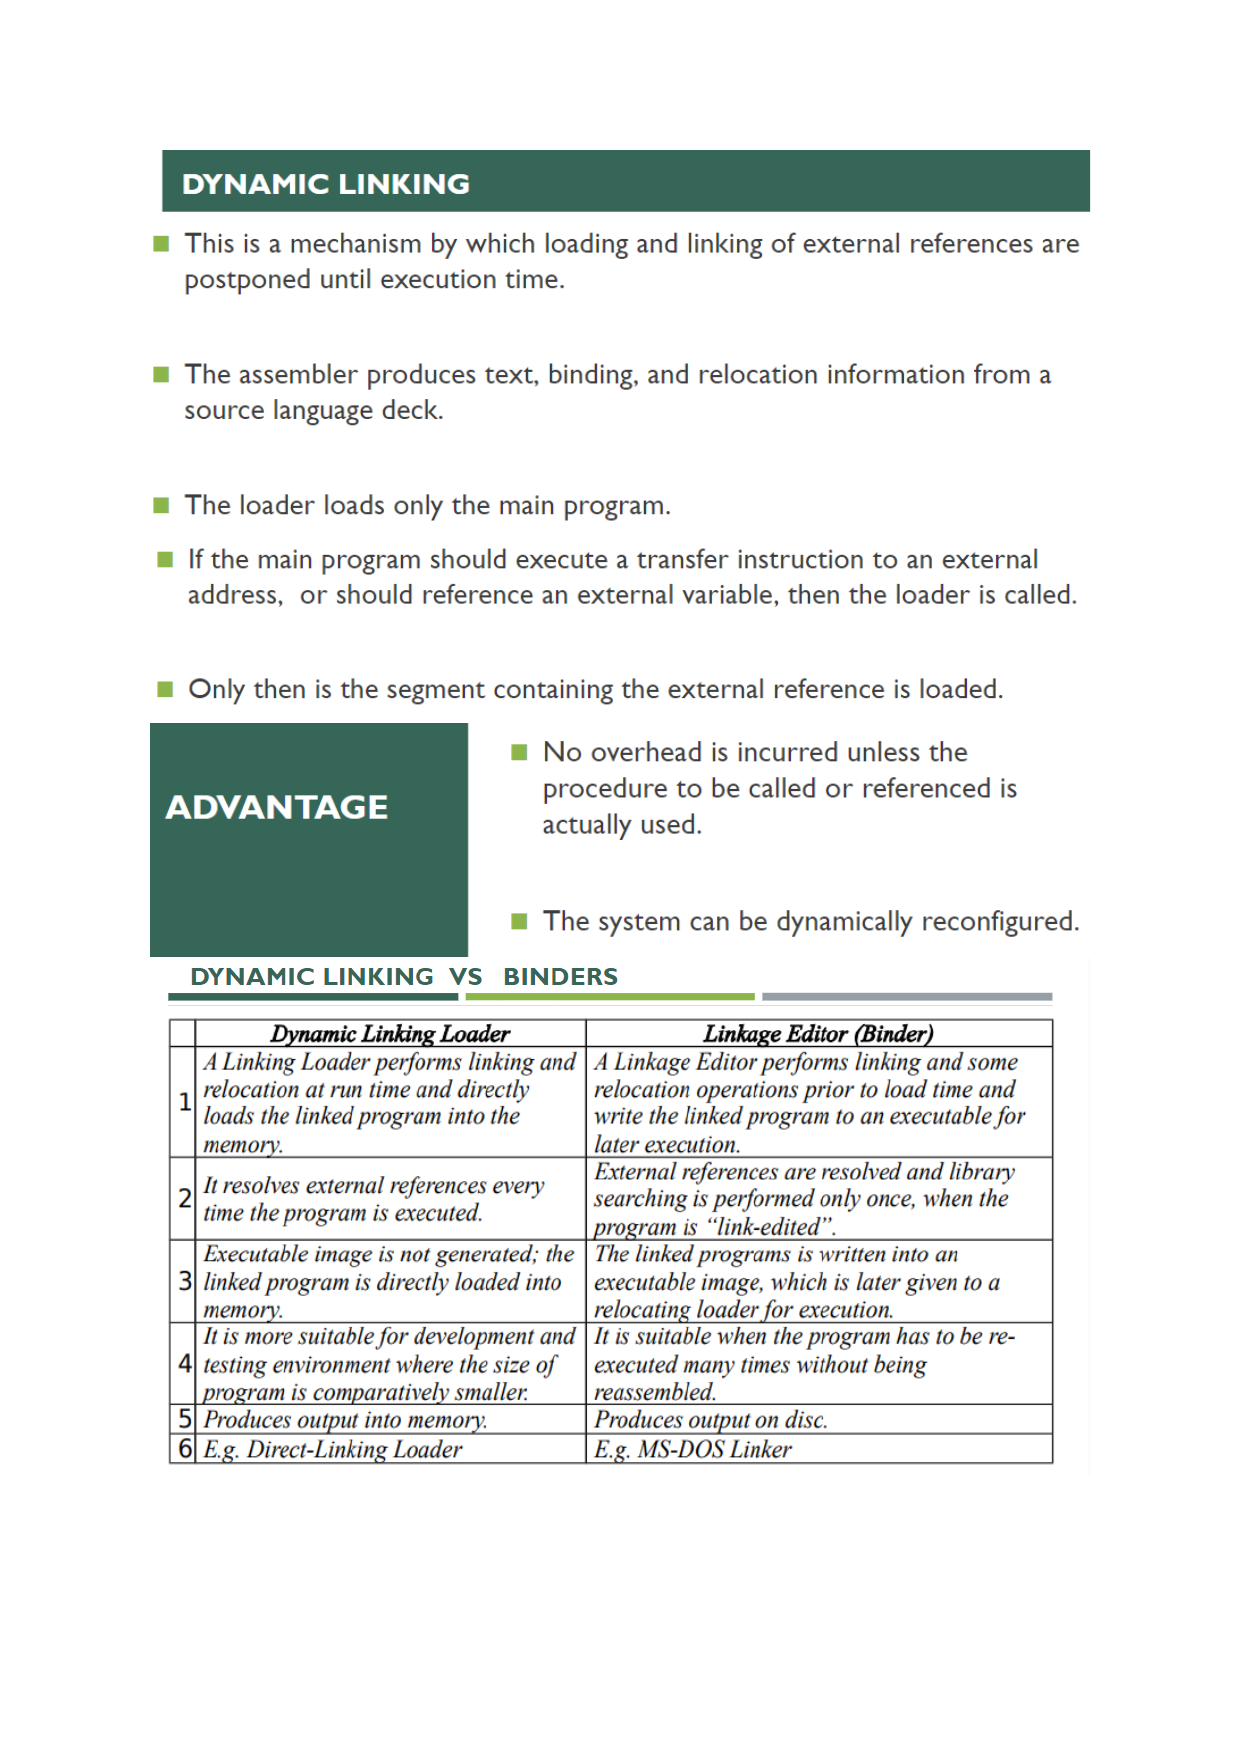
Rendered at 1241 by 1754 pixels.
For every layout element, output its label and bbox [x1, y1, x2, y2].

picture [150, 150, 1091, 531]
picture [150, 958, 1091, 1475]
picture [150, 533, 1091, 721]
picture [150, 723, 1091, 957]
